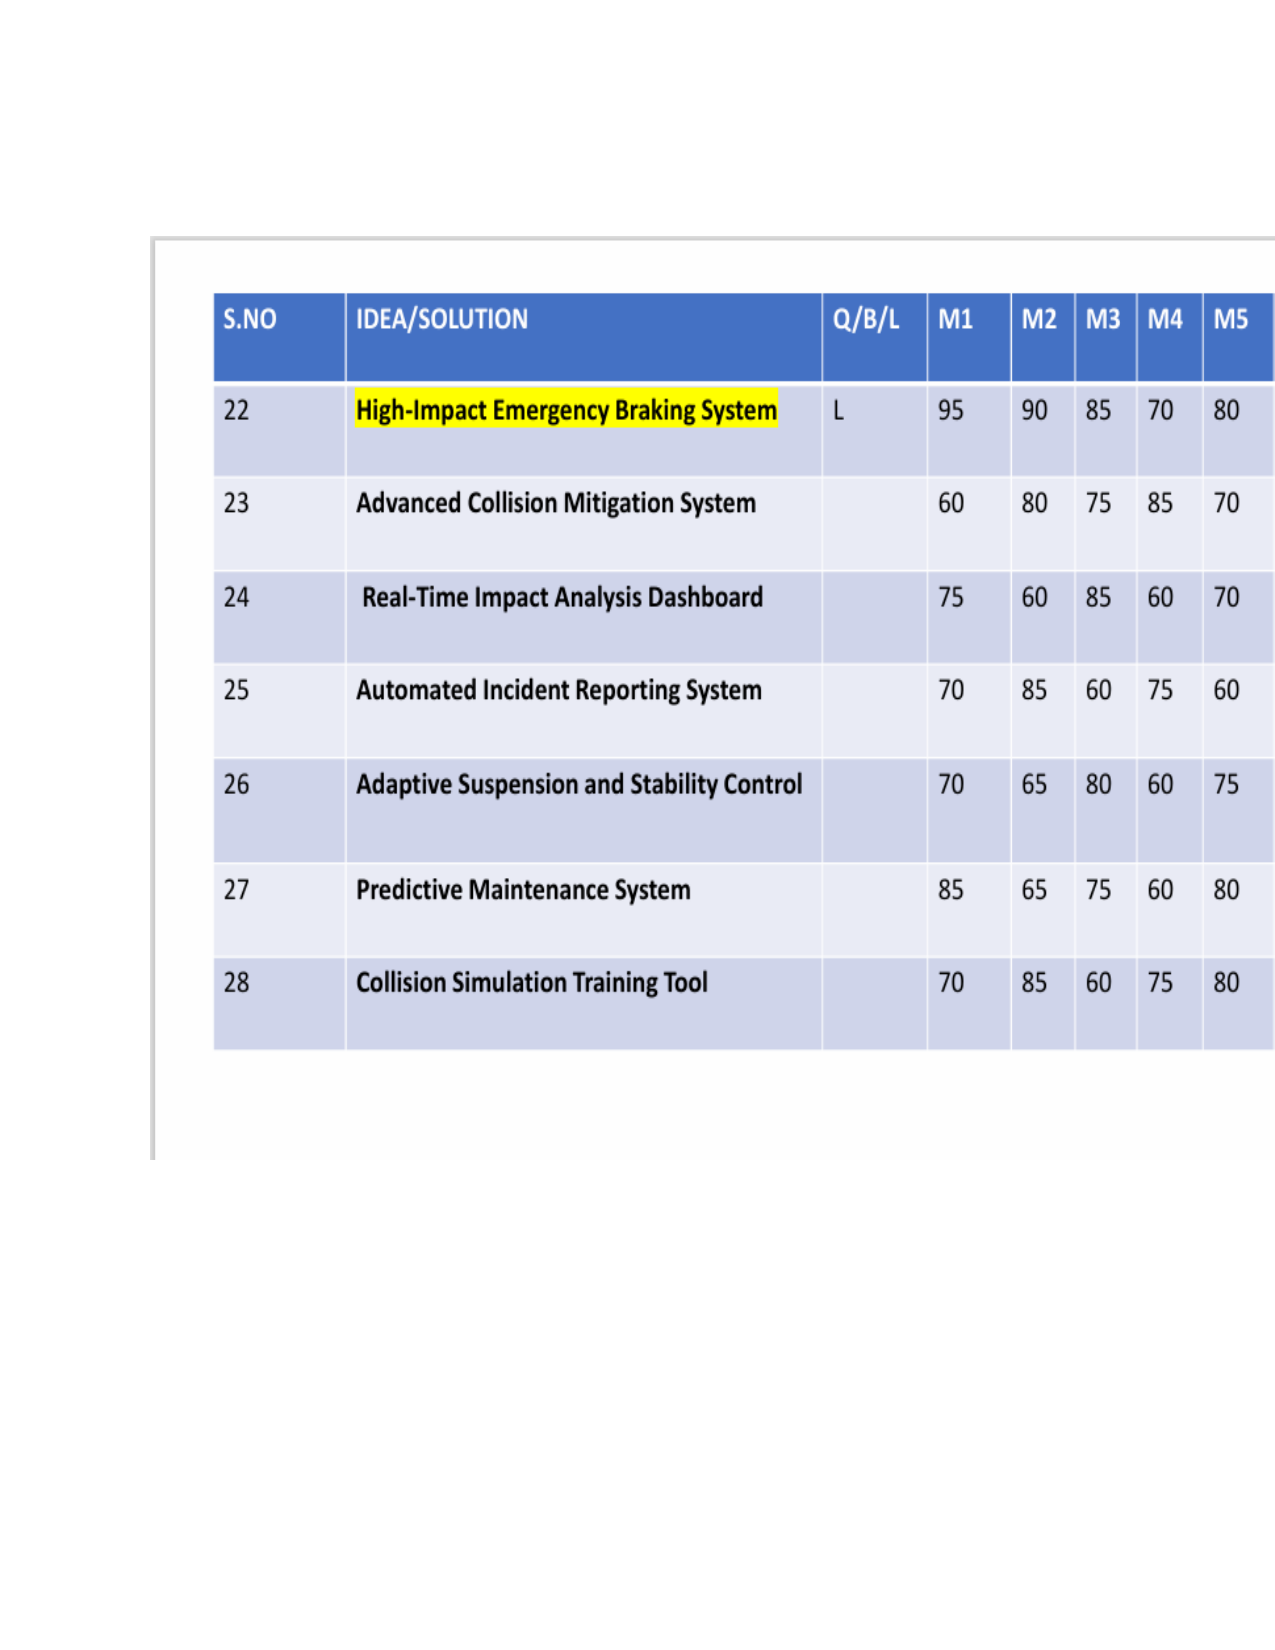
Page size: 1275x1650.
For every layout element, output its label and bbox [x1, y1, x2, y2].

picture [150, 236, 1275, 1160]
